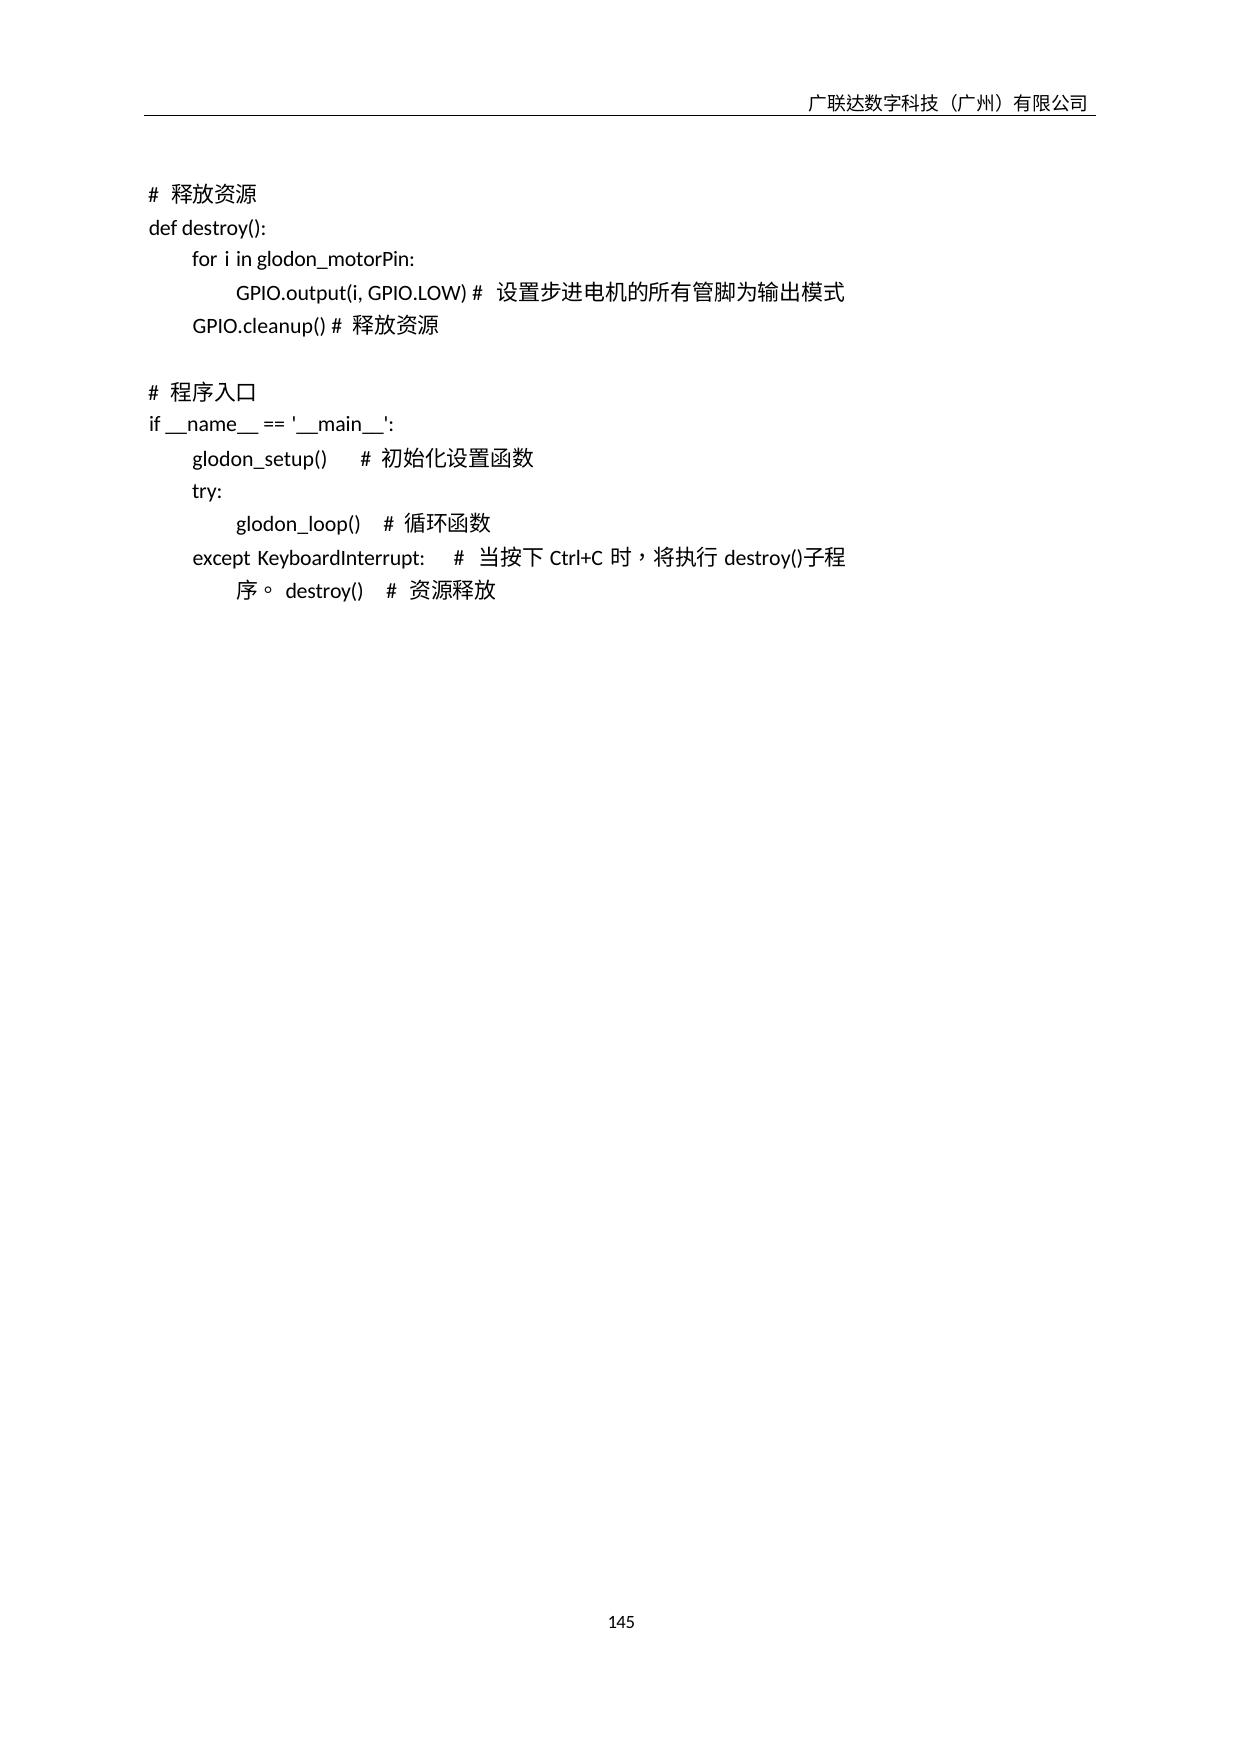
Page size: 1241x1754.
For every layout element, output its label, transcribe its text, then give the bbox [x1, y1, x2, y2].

text glodon_loop() # 循环函数 [236, 509, 1096, 537]
text # 程序入口 [148, 377, 1096, 407]
text if __name__ == '__main__': [149, 413, 1096, 436]
text for i in glodon_motorPin: [192, 247, 1096, 271]
text glodon_setup() # 初始化设置函数try: [192, 443, 535, 504]
text # 释放资源def destroy(): [148, 179, 267, 240]
text except KeyboardInterrupt: # 当按下 Ctrl+C 时，将执行 destroy()子程序。 destroy() # 资源释放 [192, 542, 889, 605]
text GPIO.output(i, GPIO.LOW) # 设置步进电机的所有管脚为输出模式GPIO.cleanup() # 释放资源 [192, 277, 845, 340]
